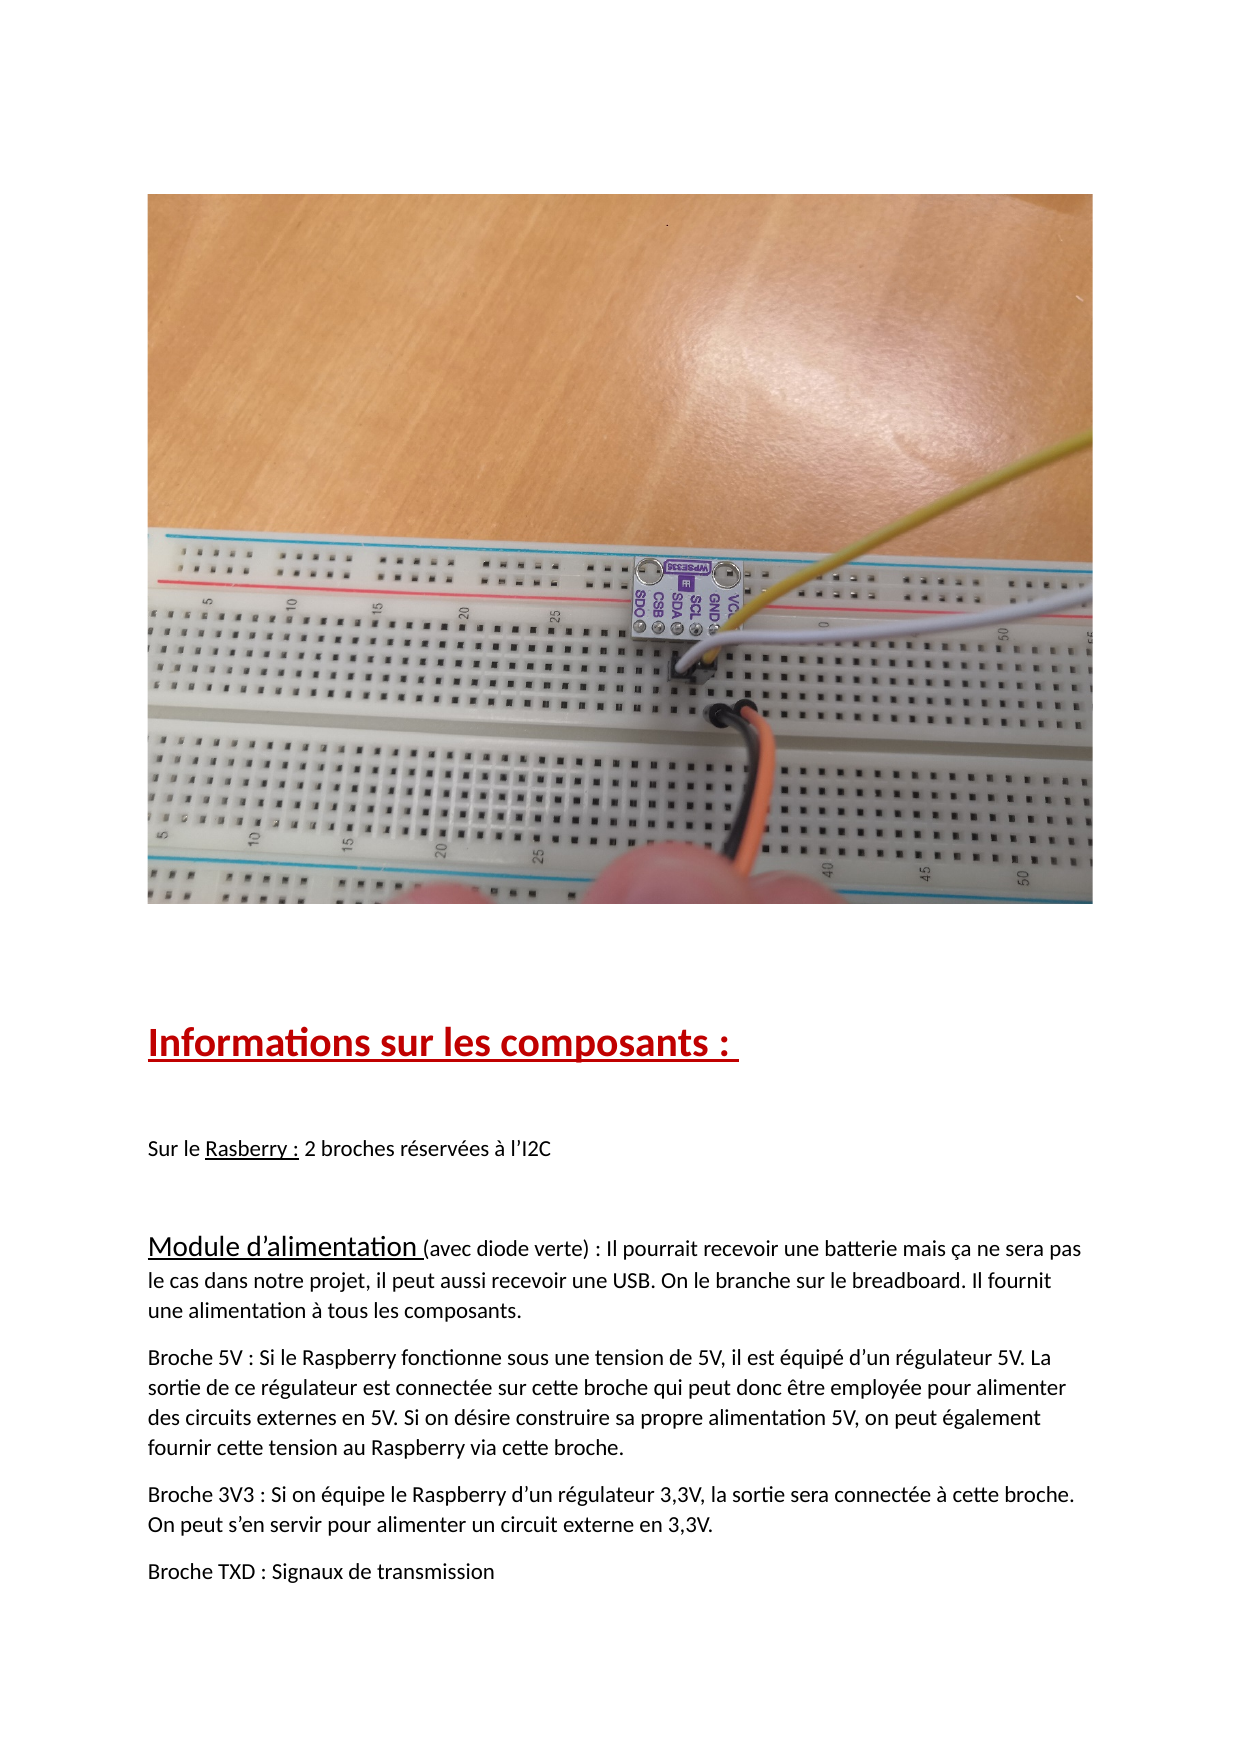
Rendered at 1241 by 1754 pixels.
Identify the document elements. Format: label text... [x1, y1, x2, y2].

picture [147, 194, 1093, 904]
text Module d’alimentation (avec diode verte) : Il pourrait recevoir une batterie mais ça ne sera pas le cas dans notre projet, il peut aussi recevoir une USB. On le branche sur le breadboard. Il fournit une alimentation à tous les composants. [148, 1228, 1093, 1324]
text Informations sur les composants : [148, 1016, 1093, 1067]
text Broche 5V : Si le Raspberry fonctionne sous une tension de 5V, il est équipé d’un régulateur 5V. La sortie de ce régulateur est connectée sur cette broche qui peut donc être employée pour alimenter des circuits externes en 5V. Si on désire construire sa propre alimentation 5V, on peut également fournir cette tension au Raspberry via cette broche. [148, 1343, 1093, 1462]
text Broche TXD : Signaux de transmission [148, 1557, 1093, 1586]
text Broche 3V3 : Si on équipe le Raspberry d’un régulateur 3,3V, la sortie sera connectée à cette broche. On peut s’en servir pour alimenter un circuit externe en 3,3V. [148, 1480, 1093, 1539]
text Sur le Rasberry : 2 broches réservées à l’I2C [148, 1134, 1093, 1162]
